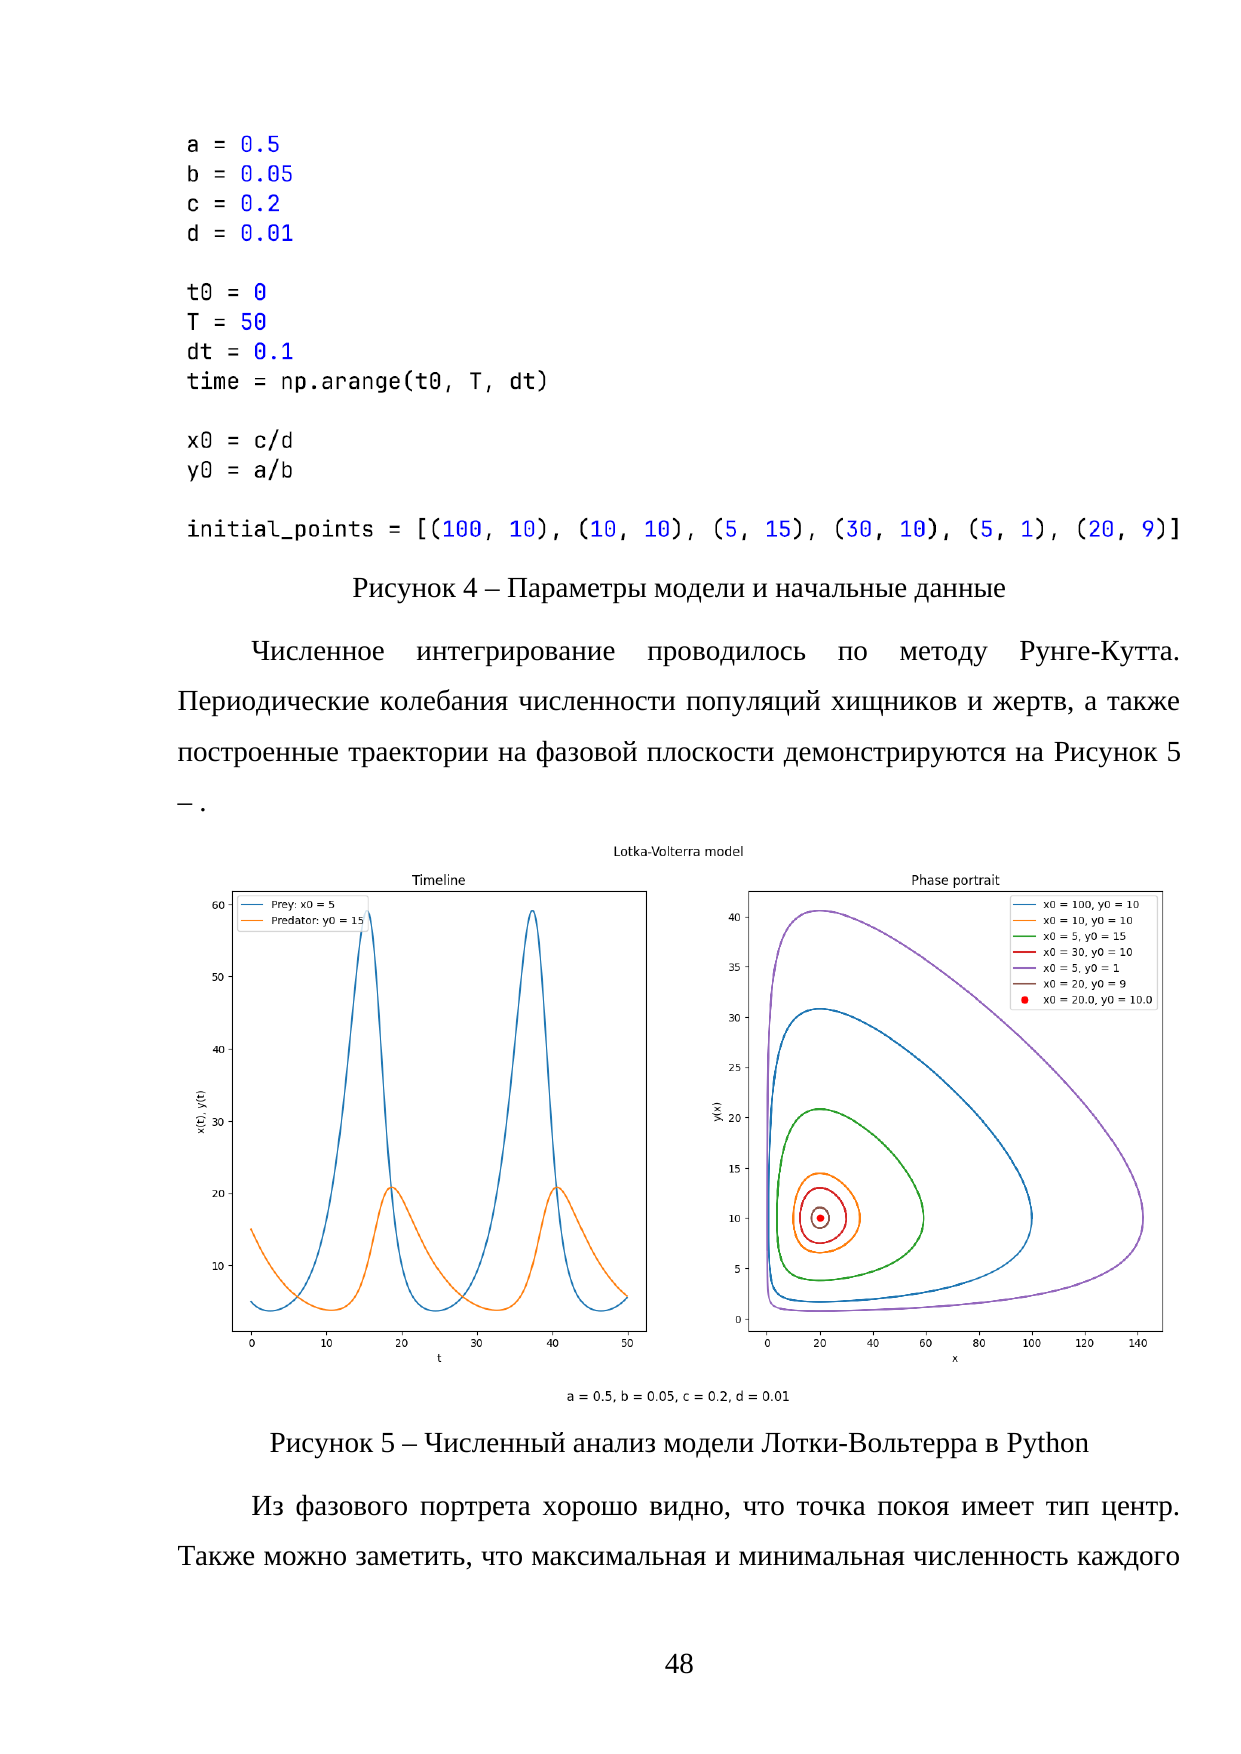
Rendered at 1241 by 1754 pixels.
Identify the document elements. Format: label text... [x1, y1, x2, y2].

picture [183, 834, 1175, 1409]
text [177, 1488, 1181, 1572]
text Численное интегрирование проводилось по методу Рунге-Кутта. Периодические колебания численности популяций хищников и жертв, а также построенные траектории на фазовой плоскости демонстрируются на Рисунок 33 – . [177, 633, 1181, 818]
text Параметры модели и начальные данные [177, 571, 1181, 604]
picture [177, 118, 1182, 554]
text Численный анализ модели Лотки-Вольтерра в Python [177, 1425, 1181, 1459]
